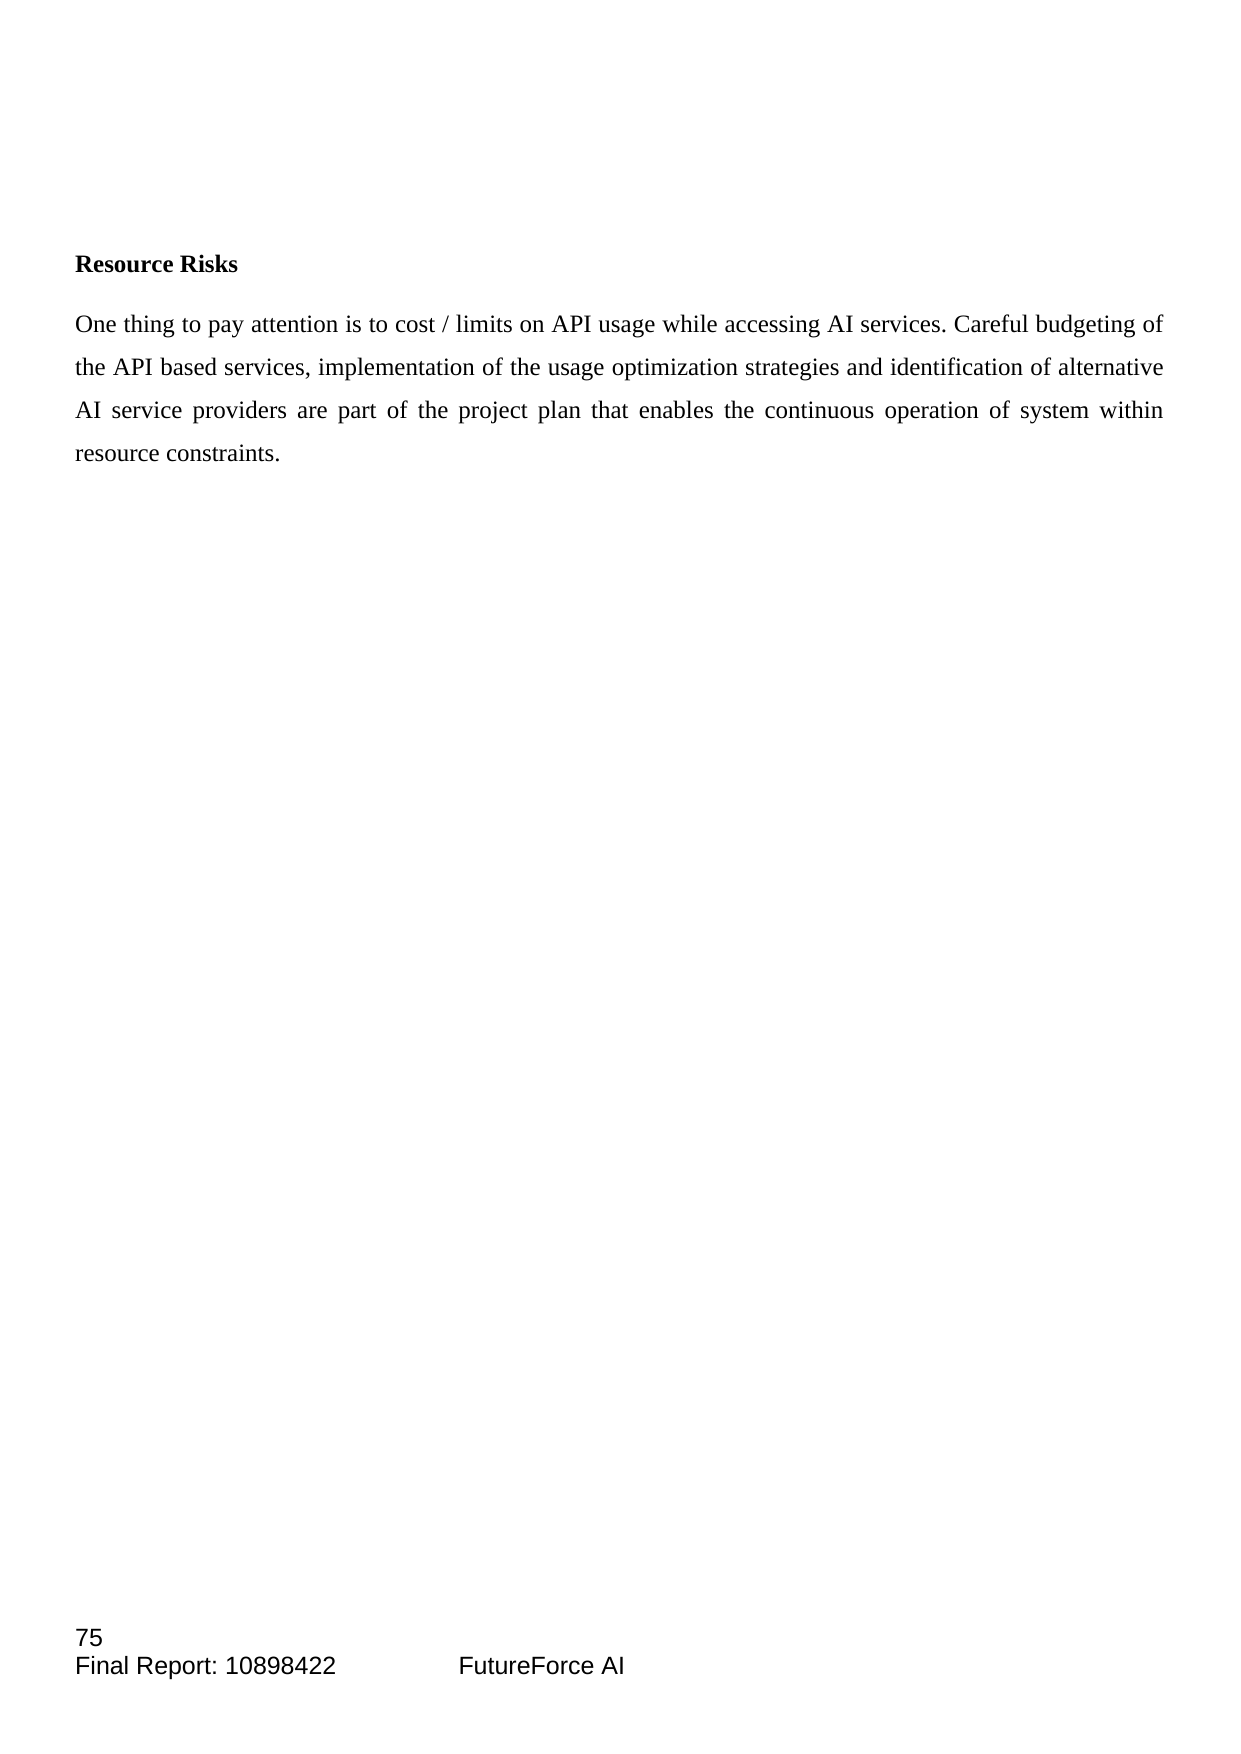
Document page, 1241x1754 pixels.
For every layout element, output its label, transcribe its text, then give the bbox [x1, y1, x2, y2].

text One thing to pay attention is to cost / limits on API usage while accessing AI services. Careful budgeting of the API based services, implementation of the usage optimization strategies and identification of alternative AI service providers are part of the project plan that enables the continuous operation of system within resource constraints. [75, 309, 1165, 467]
text Resource Risks [75, 249, 1165, 278]
